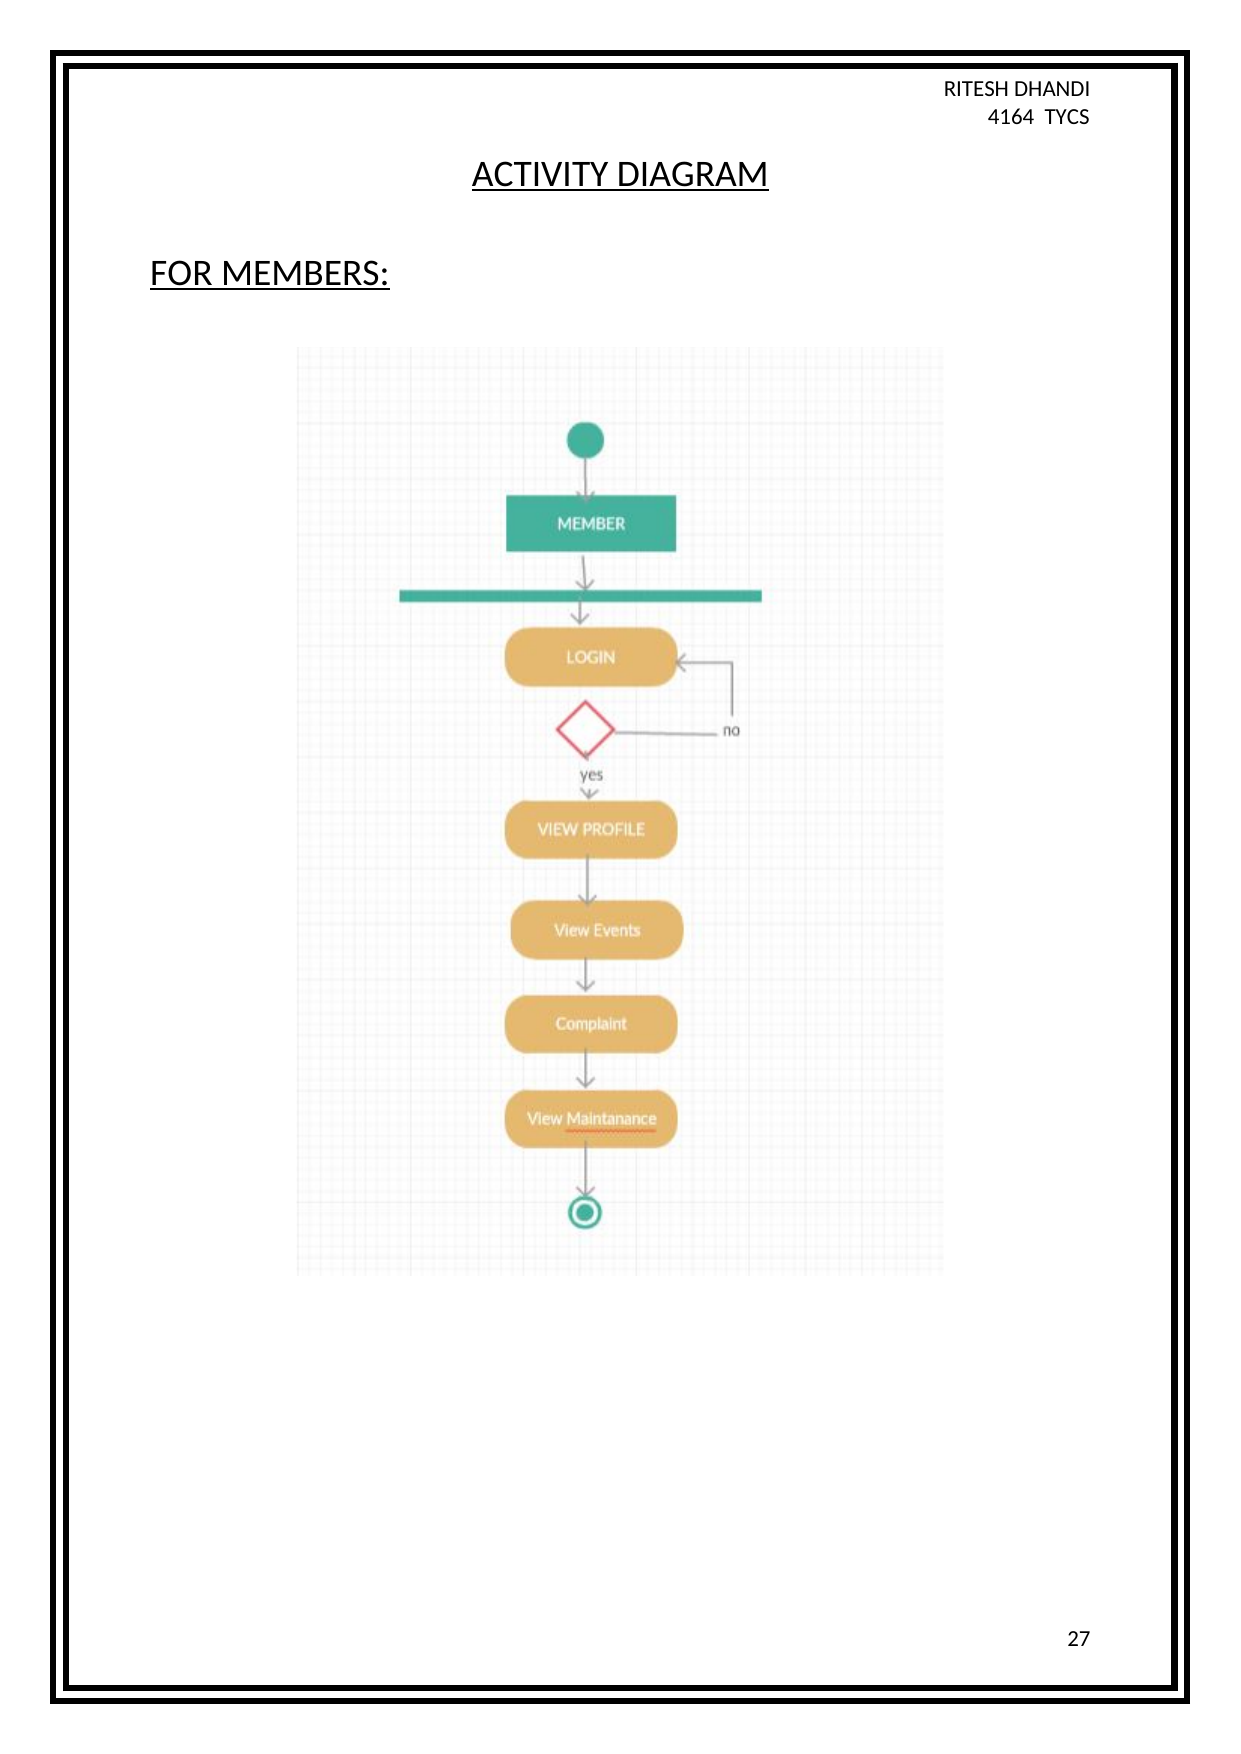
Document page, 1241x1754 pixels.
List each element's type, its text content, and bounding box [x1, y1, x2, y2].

text ACTIVITY DIAGRAM [150, 150, 1090, 196]
picture [296, 347, 944, 1276]
text FOR MEMBERS: [150, 249, 1090, 295]
